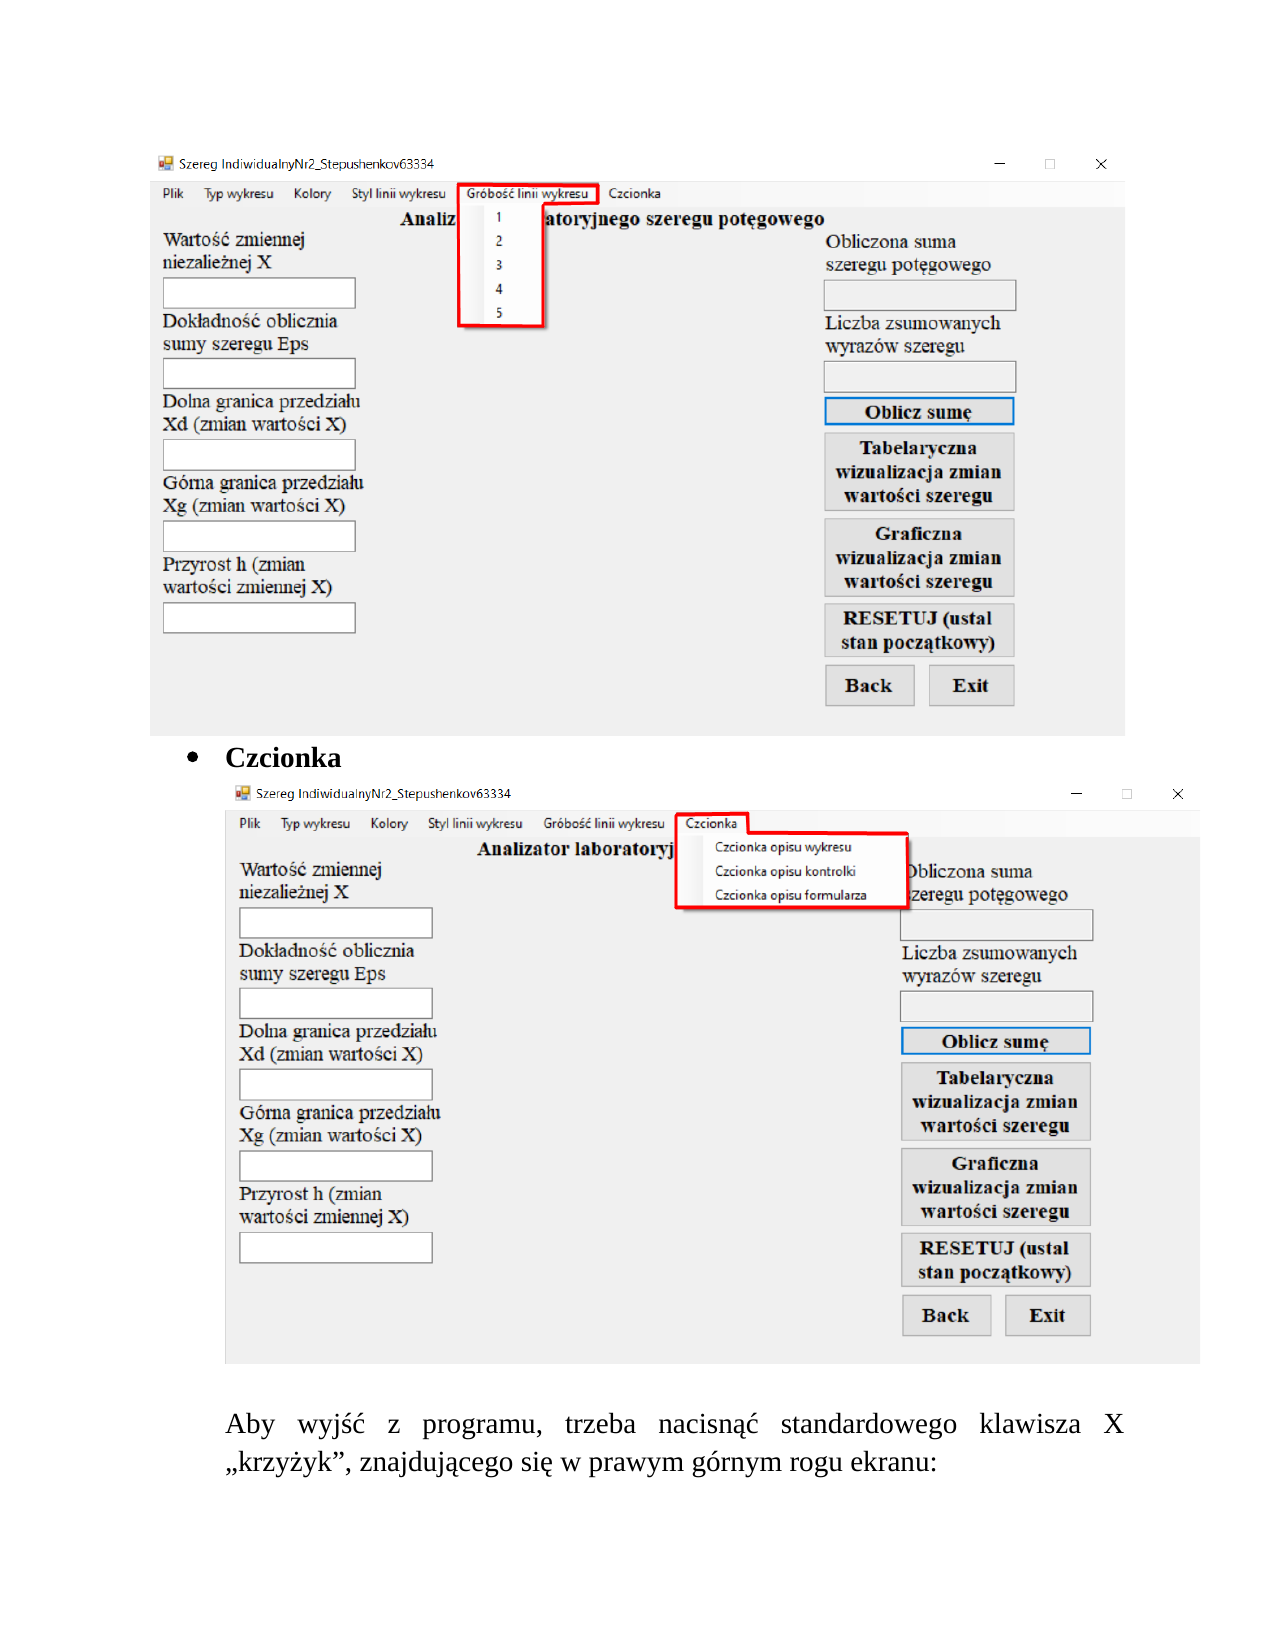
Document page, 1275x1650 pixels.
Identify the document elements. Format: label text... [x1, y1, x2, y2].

picture [150, 150, 1125, 736]
list Czcionka [187, 740, 1125, 773]
picture [225, 778, 1200, 1364]
list Aby wyjść z programu, trzeba nacisnąć standardowego klawisza X „krzyżyk”, znajdującego się w prawym górnym rogu ekranu: [225, 1406, 1125, 1478]
